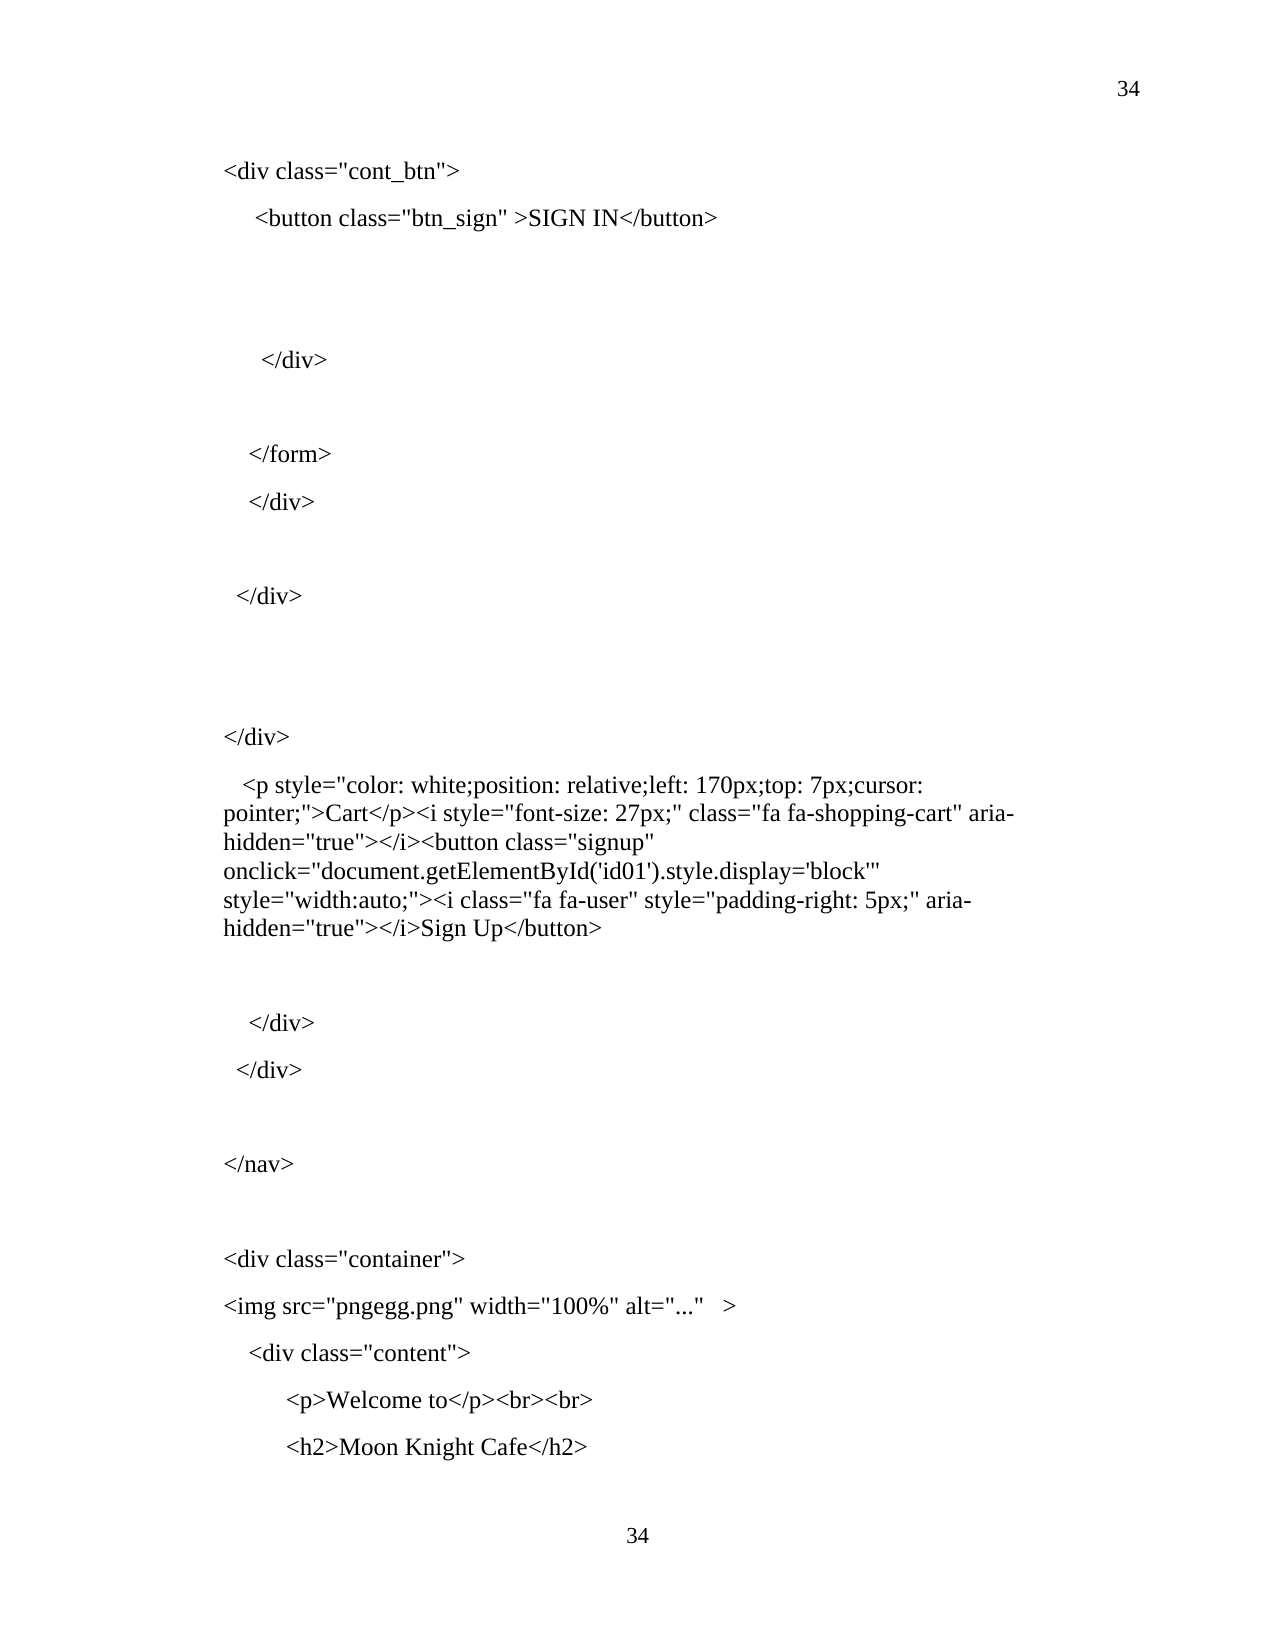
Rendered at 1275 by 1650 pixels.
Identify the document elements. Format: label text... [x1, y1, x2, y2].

text </div> [223, 581, 1052, 610]
text </div> [223, 722, 1052, 751]
text </nav> [223, 1149, 1052, 1178]
text <p>Welcome to</p><br><br> [223, 1385, 1052, 1414]
text </div> [223, 1055, 1052, 1084]
text </div> [223, 1008, 1052, 1037]
text </div> [223, 487, 1052, 515]
text <p style="color: white;position: relative;left: 170px;top: 7px;cursor: pointer;">Cart</p><i style="font-size: 27px;" class="fa fa-shopping-cart" aria-hidden="true"></i><button class="signup" onclick="document.getElementById('id01').style.display='block'" style="width:auto;"><i class="fa fa-user" style="padding-right: 5px;" aria-hidden="true"></i>Sign Up</button> [223, 770, 1052, 942]
text </form> [223, 439, 1052, 468]
text <div class="content"> [223, 1338, 1052, 1367]
text <button class="btn_sign" >SIGN IN</button> [223, 203, 1052, 232]
text <h2>Moon Knight Cafe</h2> [223, 1432, 1052, 1461]
text <img src="pngegg.png" width="100%" alt="..." > [223, 1291, 1052, 1320]
text <div class="cont_btn"> [223, 156, 1052, 185]
text <div class="container"> [223, 1244, 1052, 1272]
text </div> [223, 345, 1052, 374]
